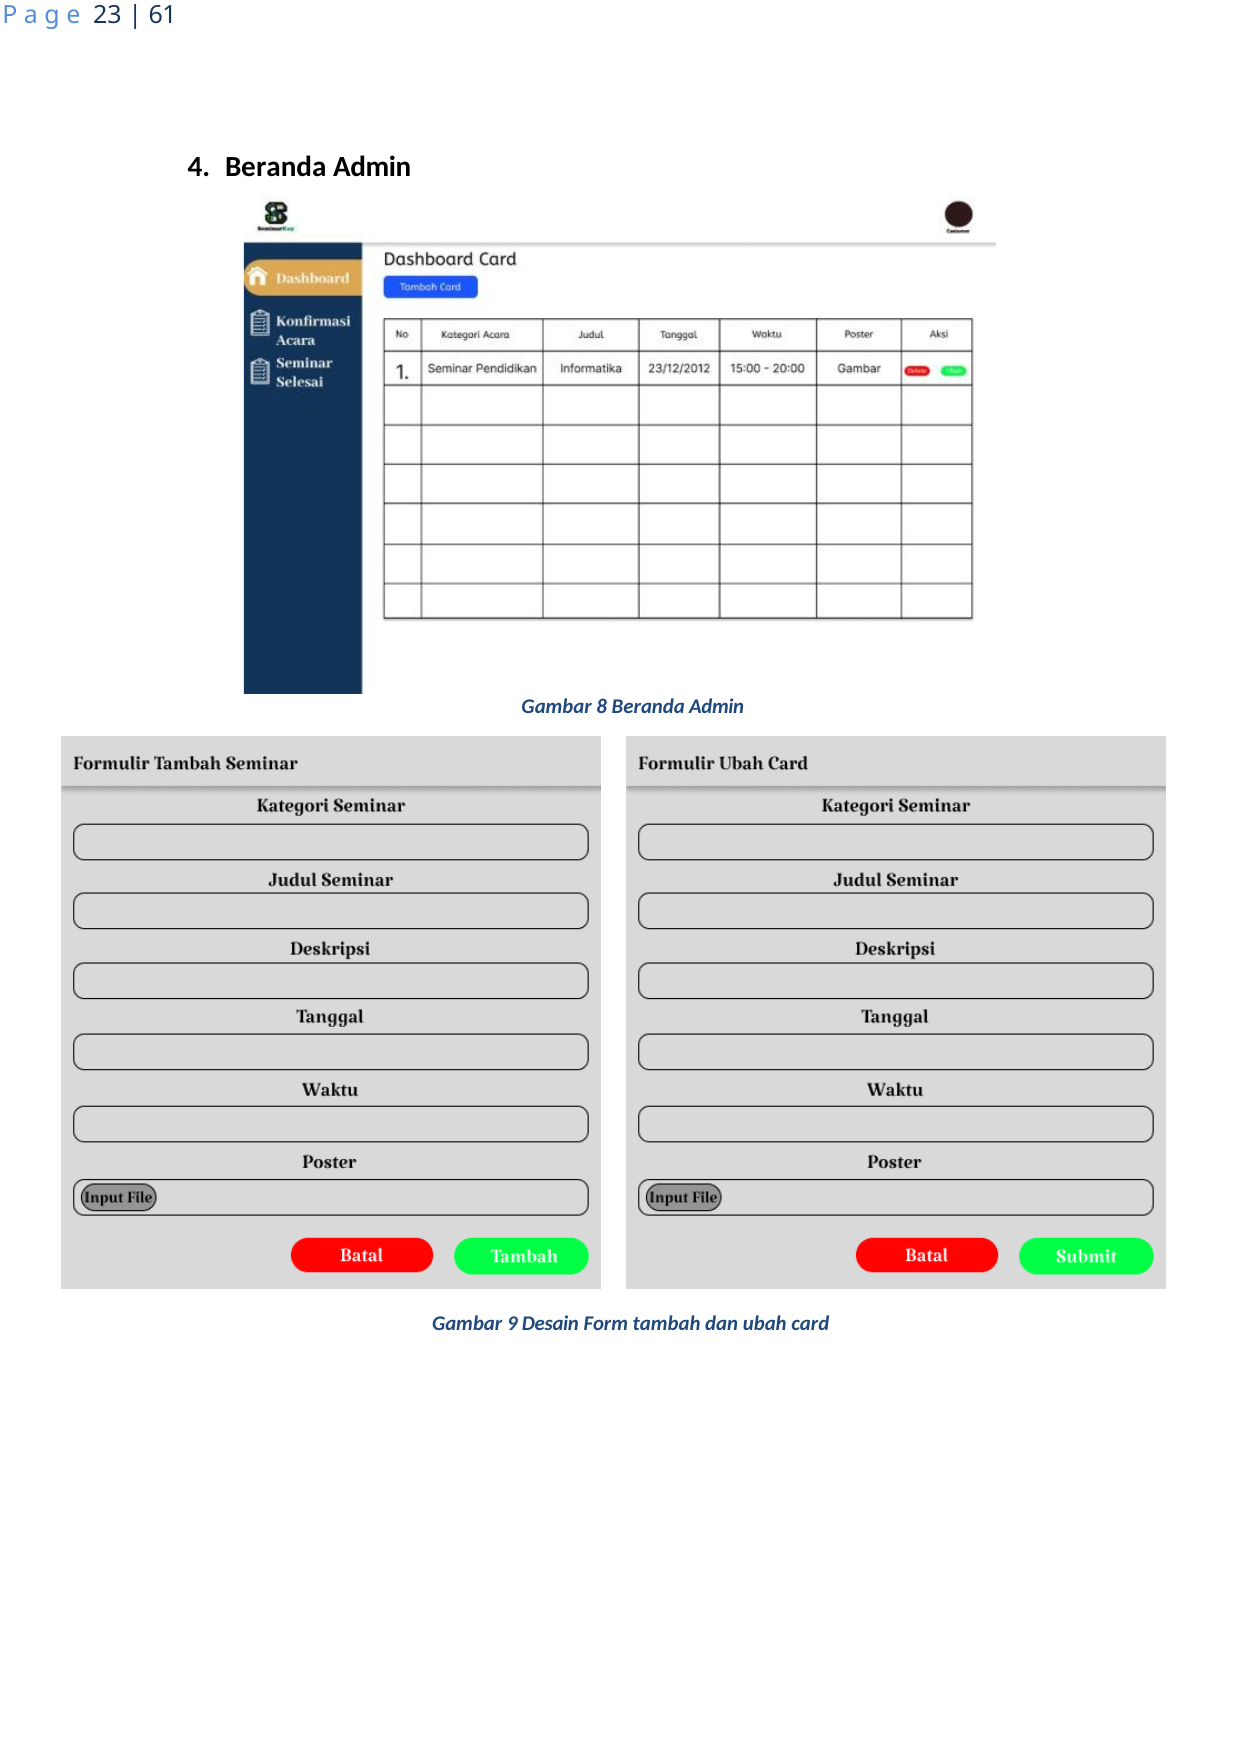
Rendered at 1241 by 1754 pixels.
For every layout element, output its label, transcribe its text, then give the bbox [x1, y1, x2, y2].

picture [626, 736, 1166, 1289]
list Beranda Admin [187, 148, 1136, 184]
picture [243, 196, 997, 694]
picture [61, 736, 601, 1289]
